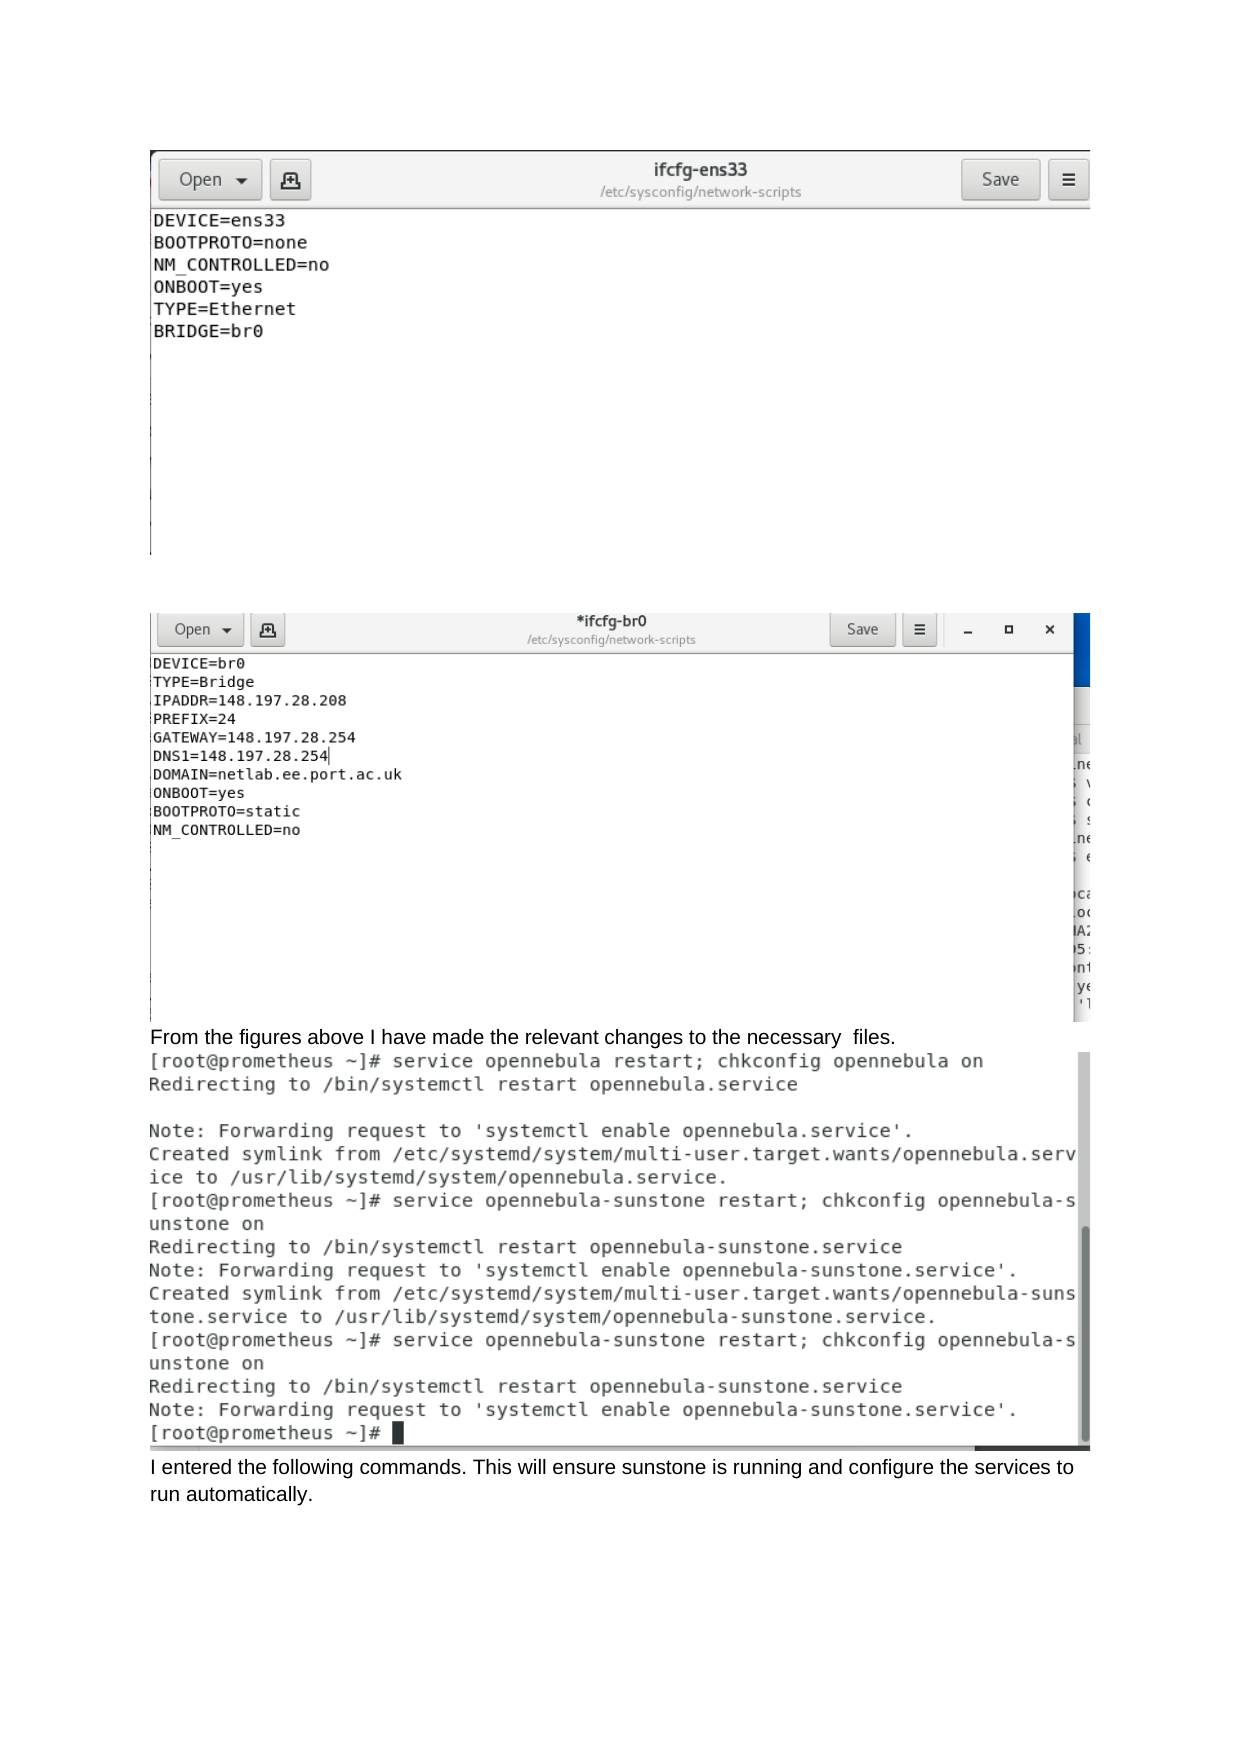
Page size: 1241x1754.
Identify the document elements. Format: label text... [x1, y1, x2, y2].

text I entered the following commands. This will ensure sunstone is running and configure the services to run automatically. [150, 1454, 1090, 1506]
picture [150, 150, 1091, 555]
picture [150, 1052, 1091, 1451]
picture [150, 613, 1091, 1022]
text From the figures above I have made the relevant changes to the necessary files. [150, 1025, 1090, 1049]
